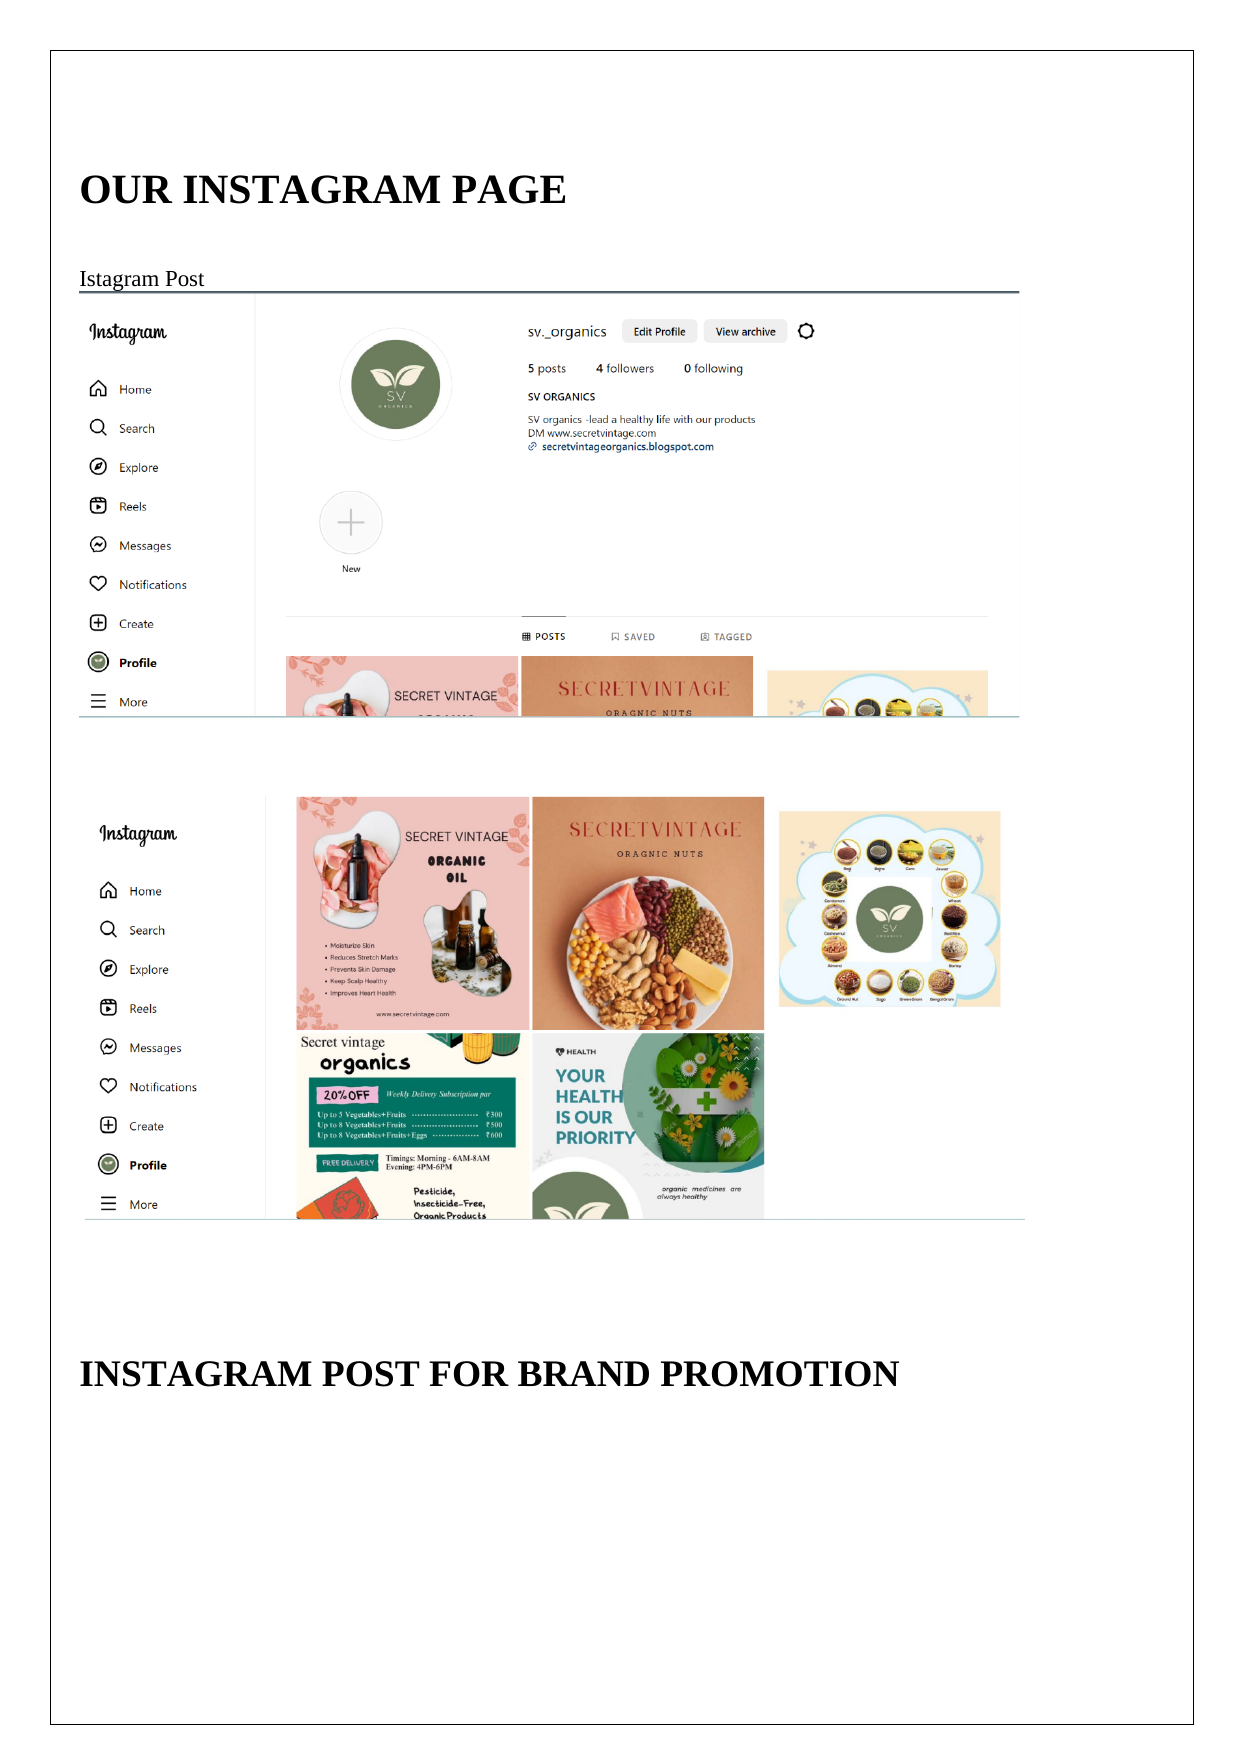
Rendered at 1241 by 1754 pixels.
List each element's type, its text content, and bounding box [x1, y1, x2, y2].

picture [84, 796, 1025, 1220]
picture [79, 291, 1020, 718]
text Istagram Post [79, 265, 1193, 292]
text INSTAGRAM POST FOR BRAND PROMOTION [79, 1351, 1193, 1394]
text OUR INSTAGRAM PAGE [79, 164, 1193, 212]
